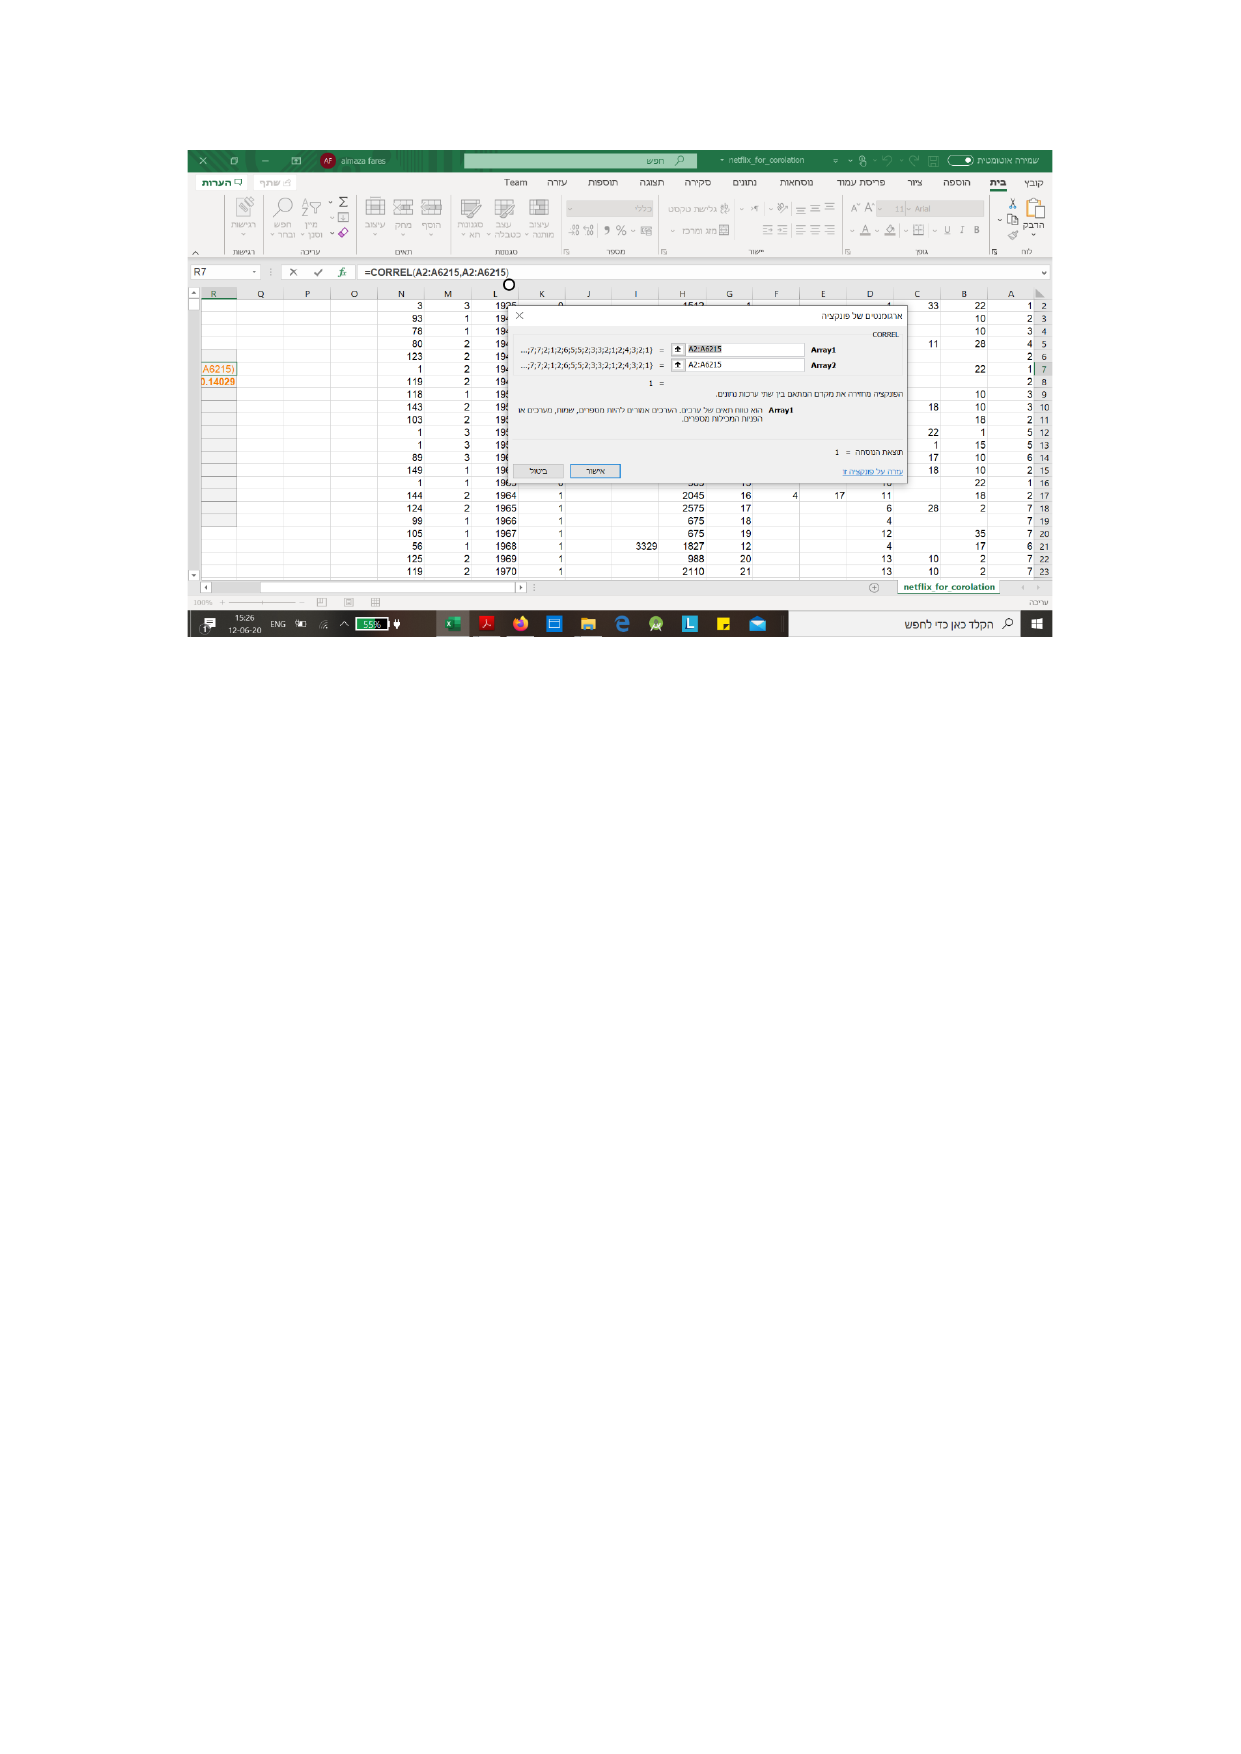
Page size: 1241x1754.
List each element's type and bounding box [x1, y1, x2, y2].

picture [187, 150, 1053, 637]
